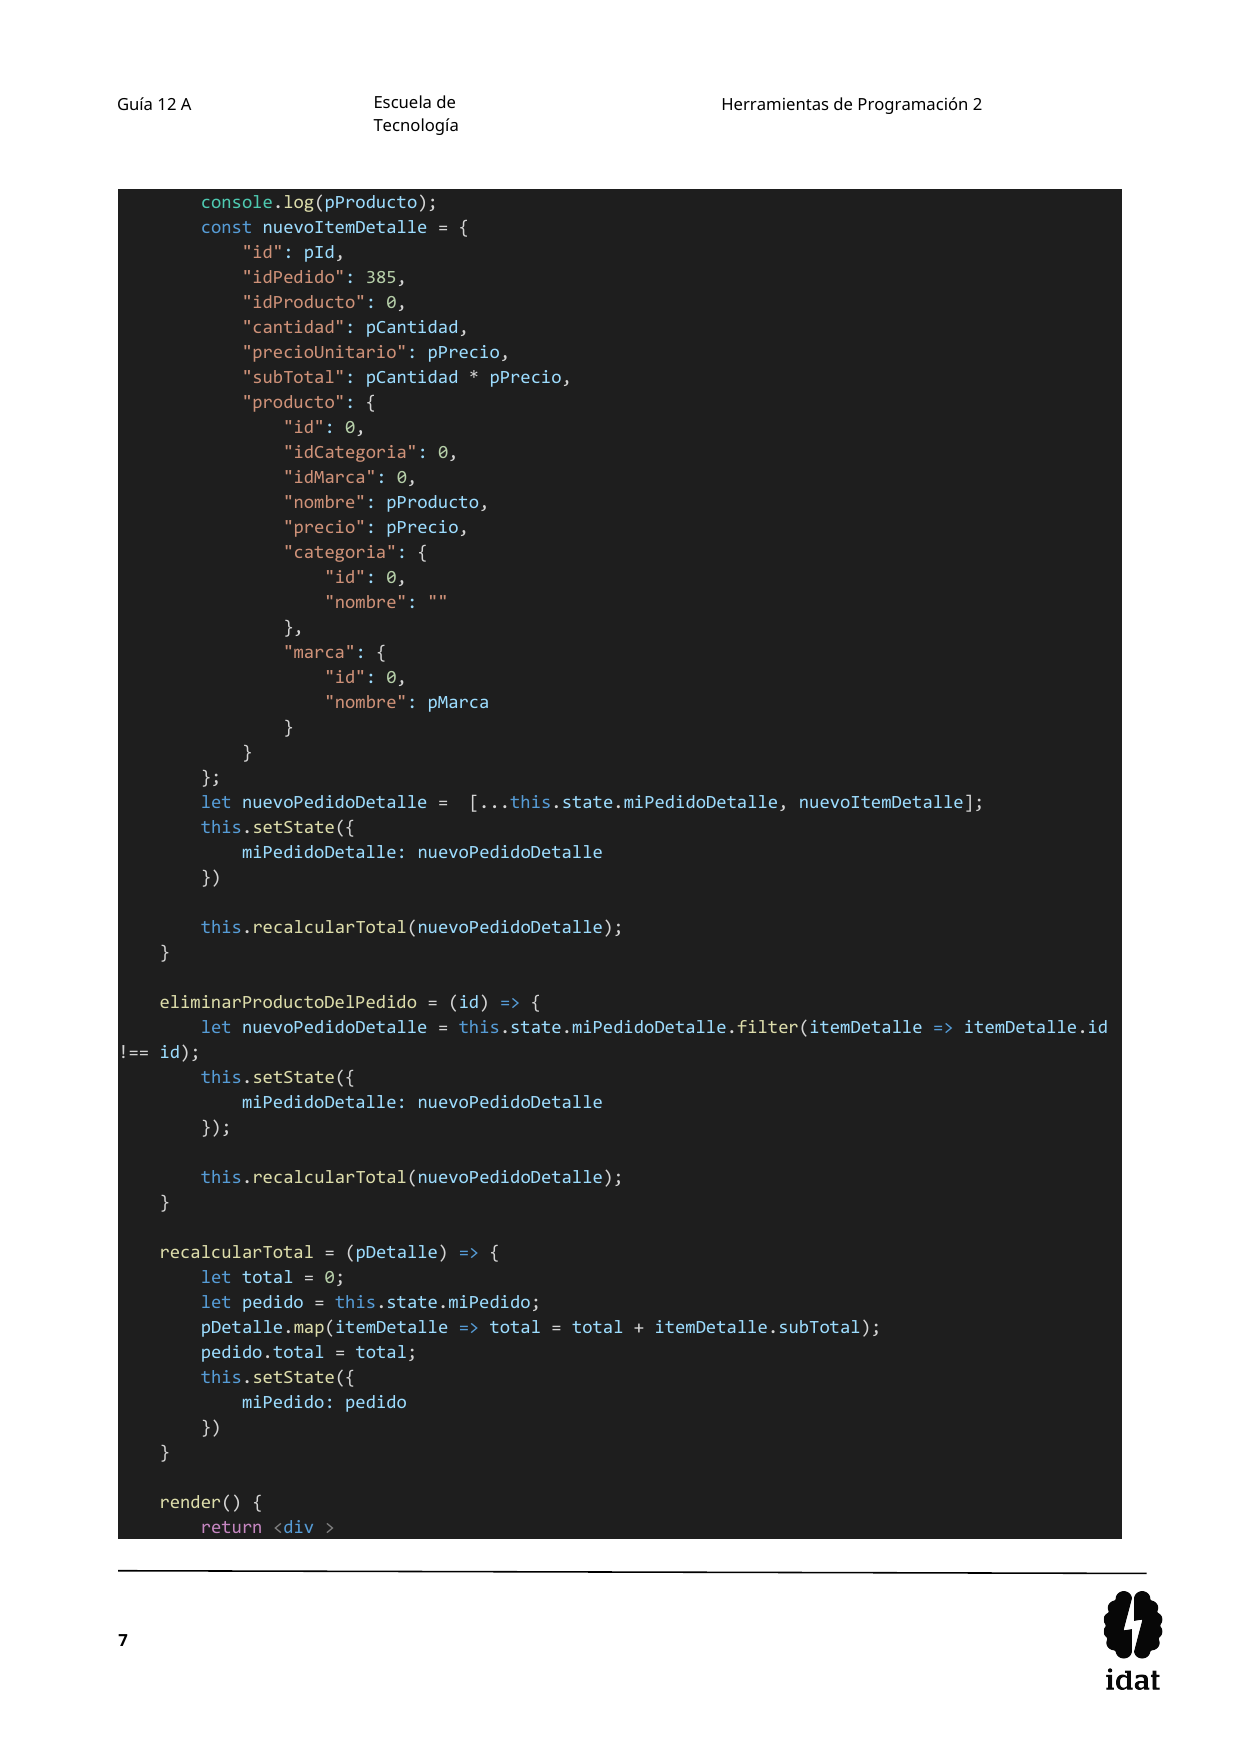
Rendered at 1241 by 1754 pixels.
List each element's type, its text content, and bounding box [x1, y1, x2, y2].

text this.recalcularTotal(nuevoPedidoDetalle); [118, 914, 1122, 939]
text }) [118, 1414, 1122, 1439]
text this.setState({ [118, 1064, 1122, 1089]
text }); [118, 1114, 1122, 1139]
text miPedidoDetalle: nuevoPedidoDetalle [118, 1089, 1122, 1114]
picture [1103, 1591, 1163, 1690]
text }, [118, 614, 1122, 639]
text "id": pId, [118, 239, 1122, 264]
text return <div > [118, 1514, 1122, 1539]
text this.setState({ [118, 814, 1122, 839]
text "precioUnitario": pPrecio, [118, 339, 1122, 364]
text "id": 0, [118, 564, 1122, 589]
text } [118, 739, 1122, 764]
text render() { [118, 1489, 1122, 1514]
text let nuevoPedidoDetalle = [...this.state.miPedidoDetalle, nuevoItemDetalle]; [118, 789, 1122, 814]
text let total = 0; [118, 1264, 1122, 1289]
text "idMarca": 0, [118, 464, 1122, 489]
text miPedidoDetalle: nuevoPedidoDetalle [118, 839, 1122, 864]
text }) [118, 864, 1122, 889]
text "idCategoria": 0, [118, 439, 1122, 464]
text this.recalcularTotal(nuevoPedidoDetalle); [118, 1164, 1122, 1189]
text let pedido = this.state.miPedido; [118, 1289, 1122, 1314]
text } [118, 939, 1122, 964]
text "cantidad": pCantidad, [118, 314, 1122, 339]
text const nuevoItemDetalle = { [118, 214, 1122, 239]
text } [118, 1439, 1122, 1464]
text } [118, 714, 1122, 739]
text }; [118, 764, 1122, 789]
text recalcularTotal = (pDetalle) => { [118, 1239, 1122, 1264]
text "categoria": { [118, 539, 1122, 564]
text "producto": { [118, 389, 1122, 414]
text eliminarProductoDelPedido = (id) => { [118, 989, 1122, 1014]
text "id": 0, [118, 664, 1122, 689]
text "subTotal": pCantidad * pPrecio, [118, 364, 1122, 389]
text "nombre": "" [118, 589, 1122, 614]
text } [118, 1189, 1122, 1214]
text "id": 0, [118, 414, 1122, 439]
text miPedido: pedido [118, 1389, 1122, 1414]
text let nuevoPedidoDetalle = this.state.miPedidoDetalle.filter(itemDetalle => itemDetalle.id !== id); [118, 1014, 1122, 1064]
text "marca": { [118, 639, 1122, 664]
text "nombre": pMarca [118, 689, 1122, 714]
text "precio": pPrecio, [118, 514, 1122, 539]
text console.log(pProducto); [118, 189, 1122, 214]
text "idProducto": 0, [118, 289, 1122, 314]
text pDetalle.map(itemDetalle => total = total + itemDetalle.subTotal); [118, 1314, 1122, 1339]
text pedido.total = total; [118, 1339, 1122, 1364]
text "idPedido": 385, [118, 264, 1122, 289]
text this.setState({ [118, 1364, 1122, 1389]
text "nombre": pProducto, [118, 489, 1122, 514]
